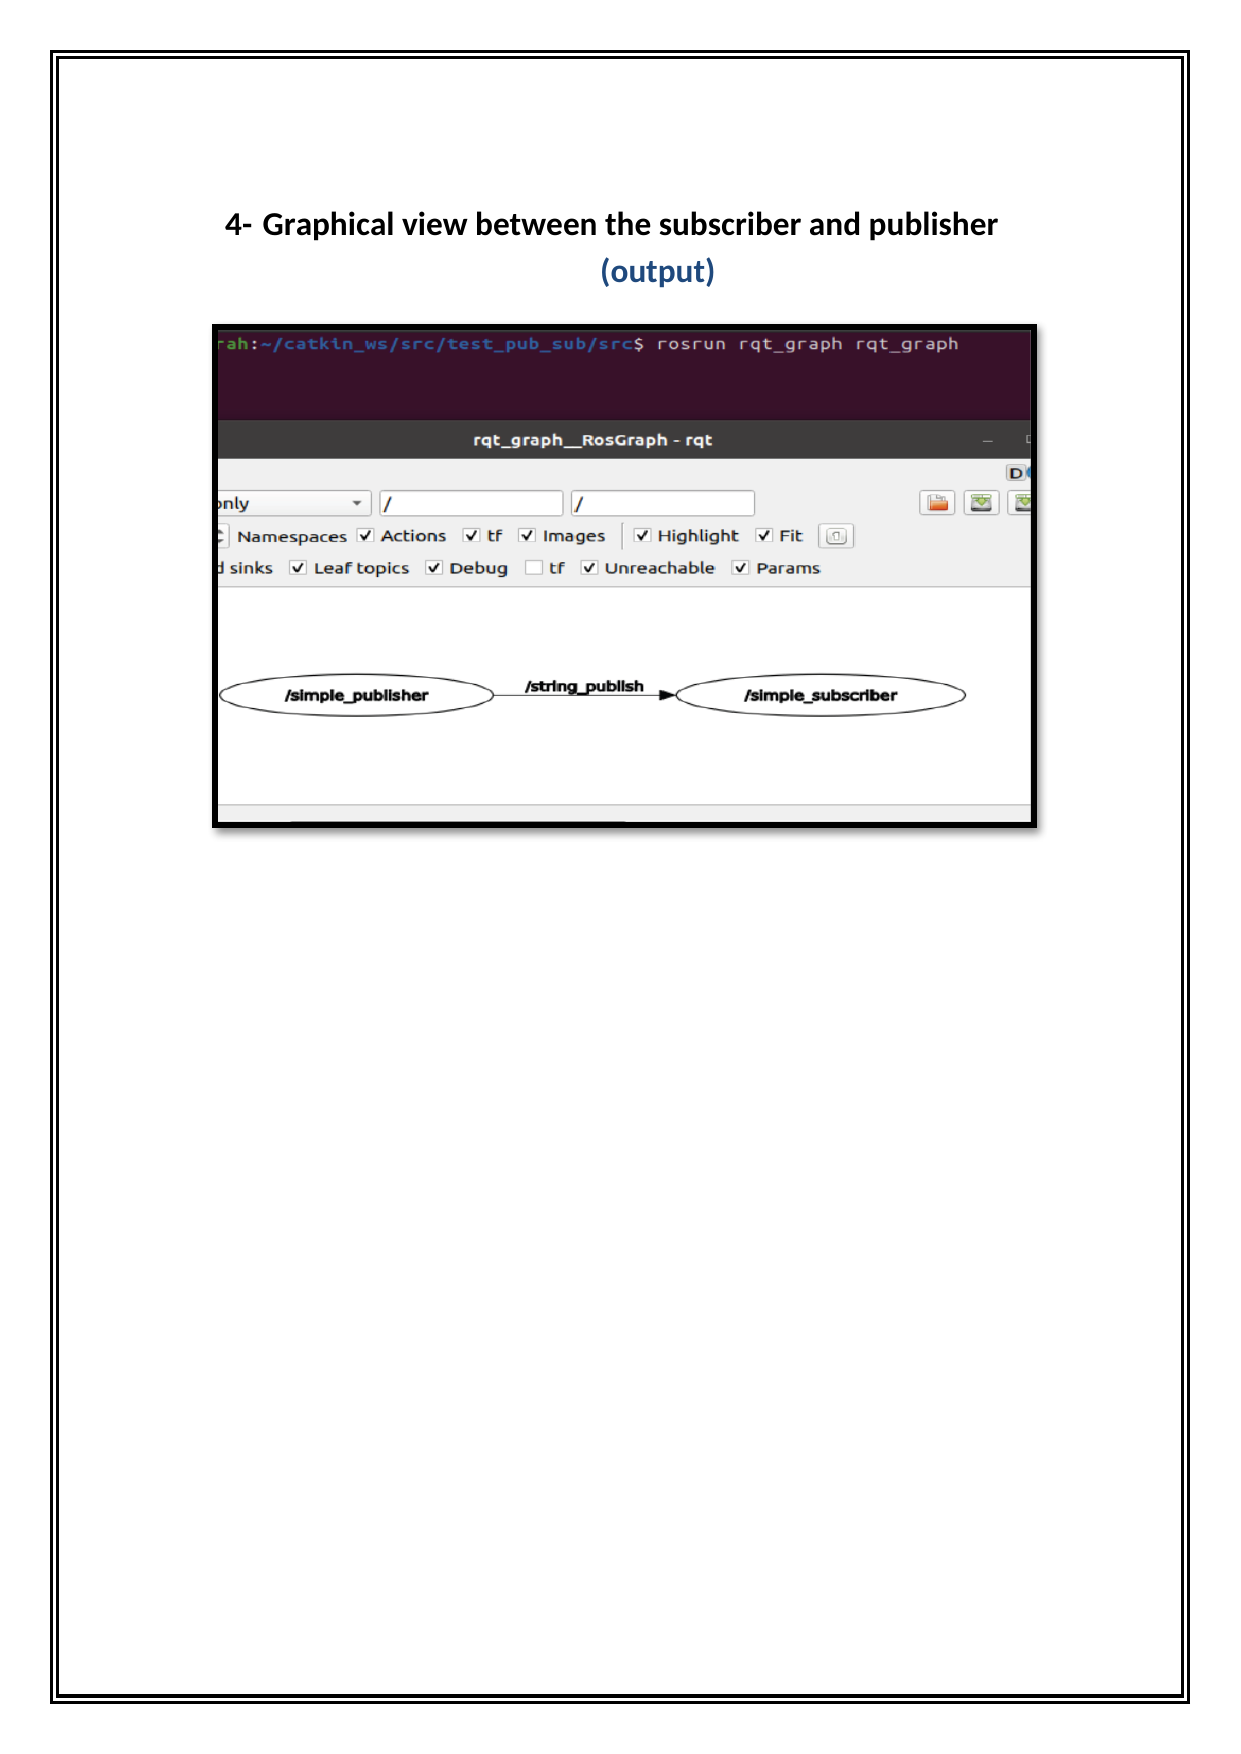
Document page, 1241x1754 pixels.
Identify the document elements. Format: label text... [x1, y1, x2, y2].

list (output) [262, 250, 1053, 291]
picture [218, 330, 1031, 822]
list Graphical view between the subscriber and publisher [225, 203, 1053, 244]
